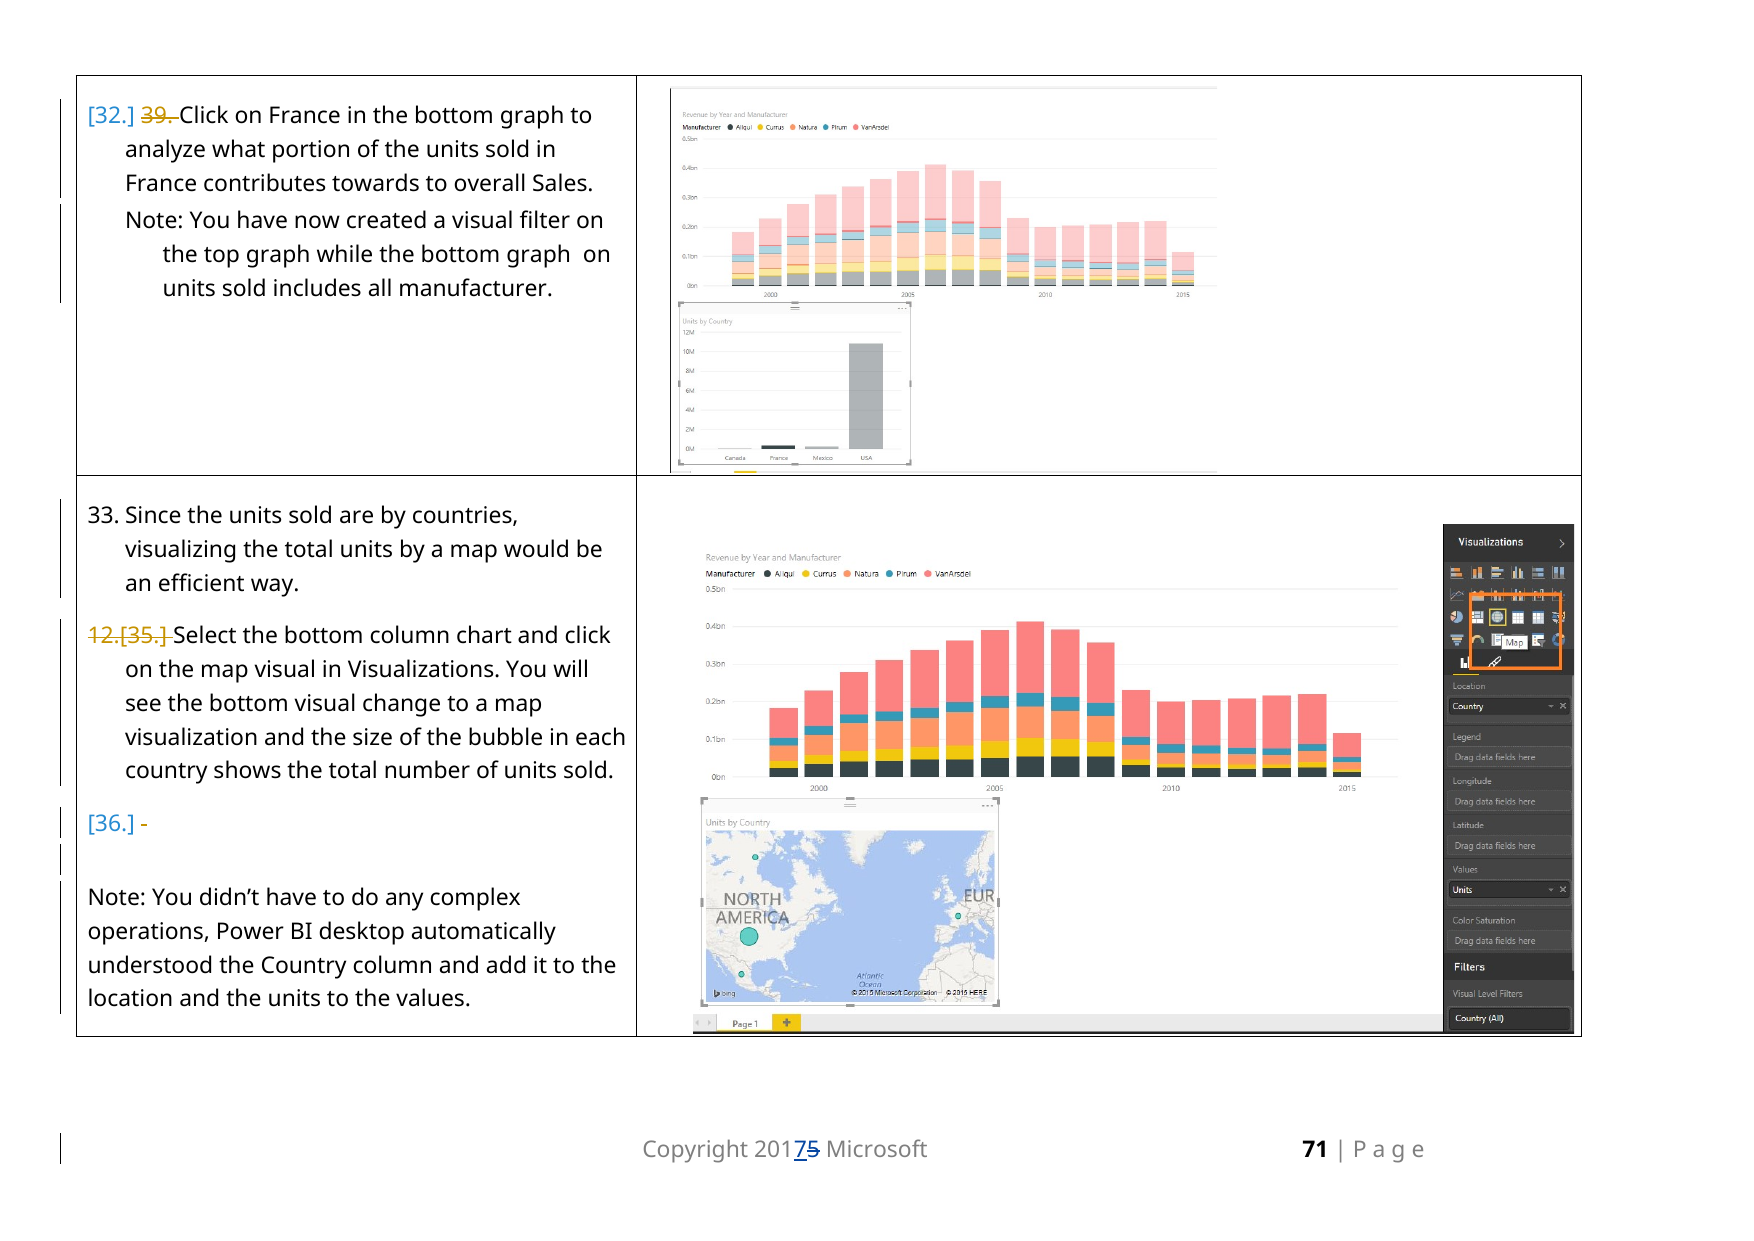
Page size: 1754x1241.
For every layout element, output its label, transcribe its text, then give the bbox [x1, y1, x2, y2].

table_header Click on France in the bottom graph to analyze what portion of the units sold in France contributes towards to overall Sales. Note: You have now created a visual filter on the top graph while the bottom graph on units sold includes all manufacturer. [77, 76, 636, 475]
table_cell [637, 476, 1581, 1036]
table_cell Since the units sold are by countries, visualizing the total units by a map would be an efficient way. Select the bottom column chart and click on the map visual in Visualizations. You will see the bottom visual change to a map visualization and the size of the bubble in each country shows the total number of units sold. Note: You didn’t have to do any complex operations, Power BI desktop automatically understood the Country column and add it to the location and the units to the values. [77, 476, 636, 1036]
table_header [637, 76, 1581, 475]
picture [693, 524, 1575, 1034]
picture [670, 86, 1218, 473]
